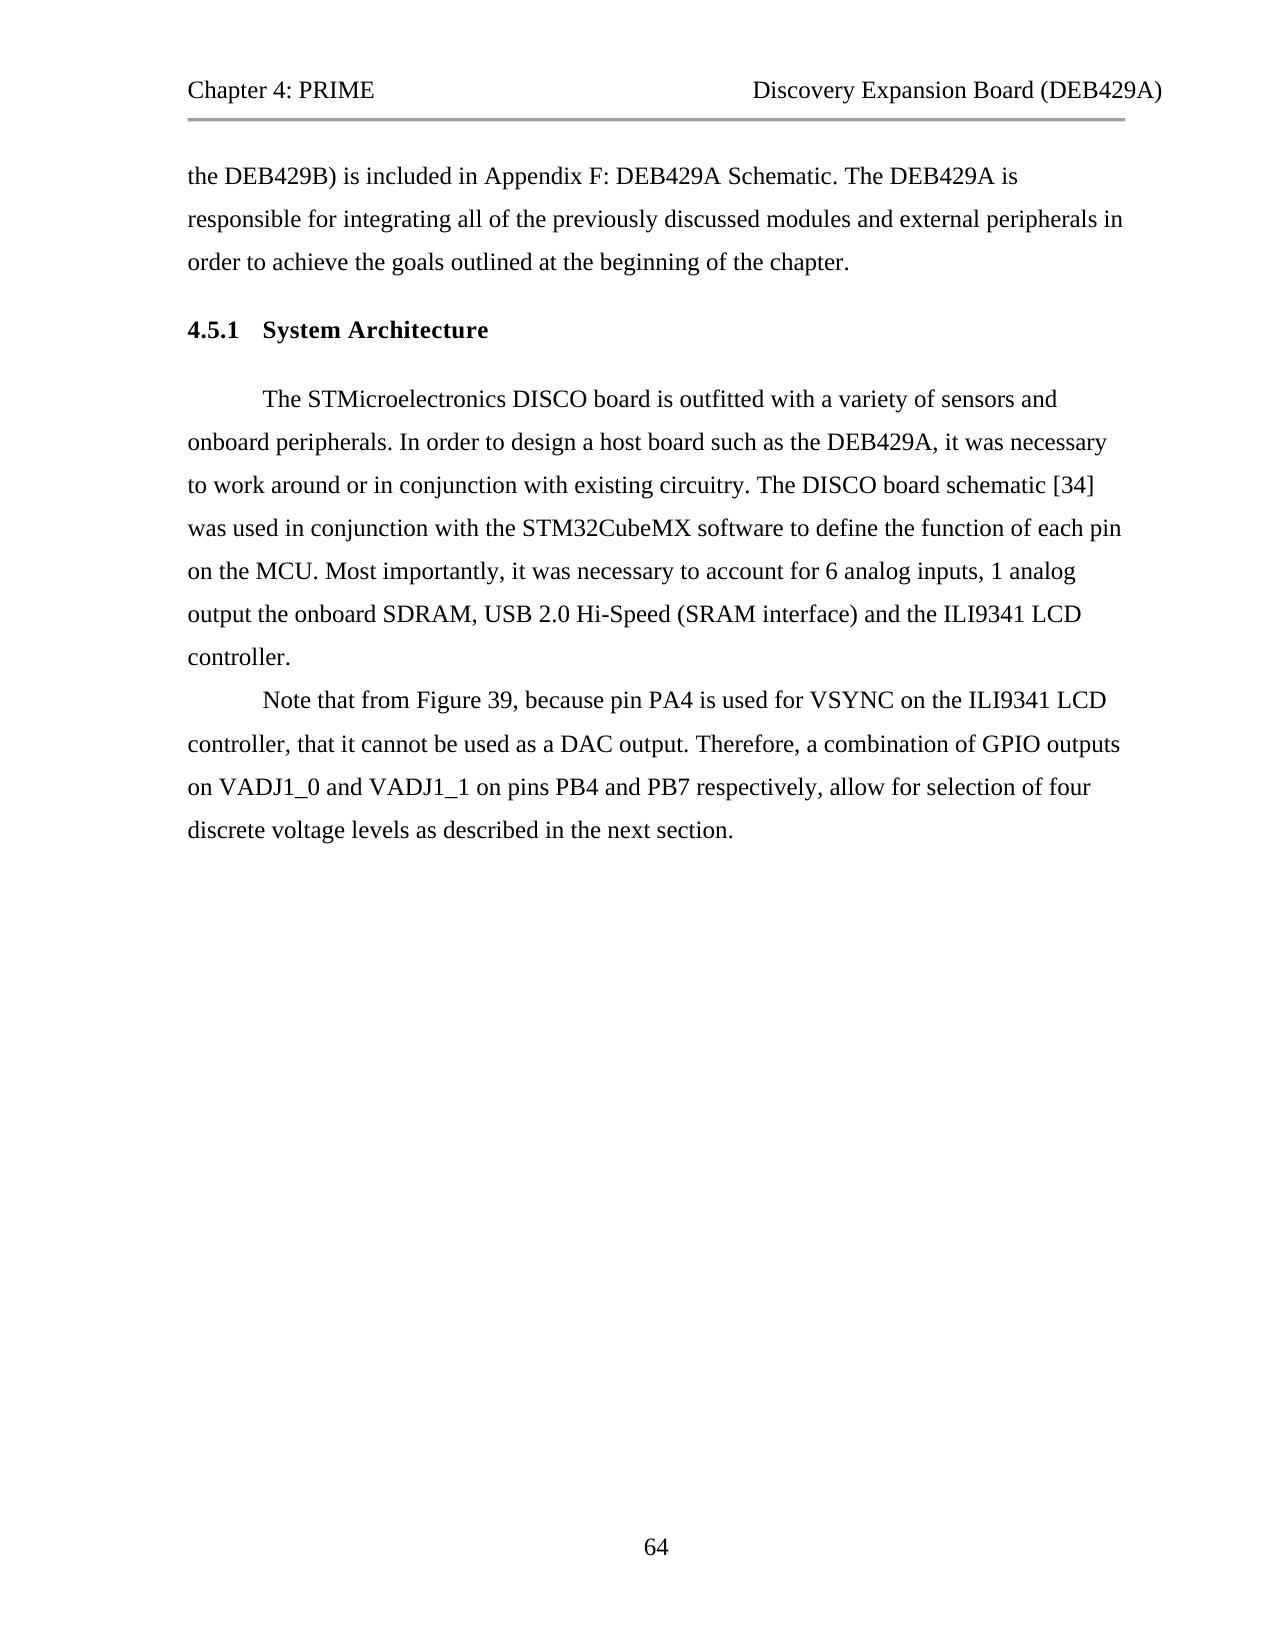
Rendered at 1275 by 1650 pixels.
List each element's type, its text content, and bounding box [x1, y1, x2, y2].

subtitle System Architecture [187, 316, 1125, 344]
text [187, 161, 1125, 276]
text The STMicroelectronics DISCO board is outfitted with a variety of sensors and onboard peripherals. In order to design a host board such as the DEB429A, it was necessary to work around or in conjunction with existing circuitry. The DISCO board schematic was used in conjunction with the STM32CubeMX software to define the function of each pin on the MCU. Most importantly, it was necessary to account for 6 analog inputs, 1 analog output the onboard SDRAM, USB 2.0 Hi-Speed (SRAM interface) and the ILI9341 LCD controller. [187, 384, 1125, 671]
text Note that from Figure 39, because pin PA4 is used for VSYNC on the ILI9341 LCD controller, that it cannot be used as a DAC output. Therefore, a combination of GPIO outputs on VADJ1_0 and VADJ1_1 on pins PB4 and PB7 respectively, allow for selection of four discrete voltage levels as described in the next section. [187, 686, 1125, 844]
